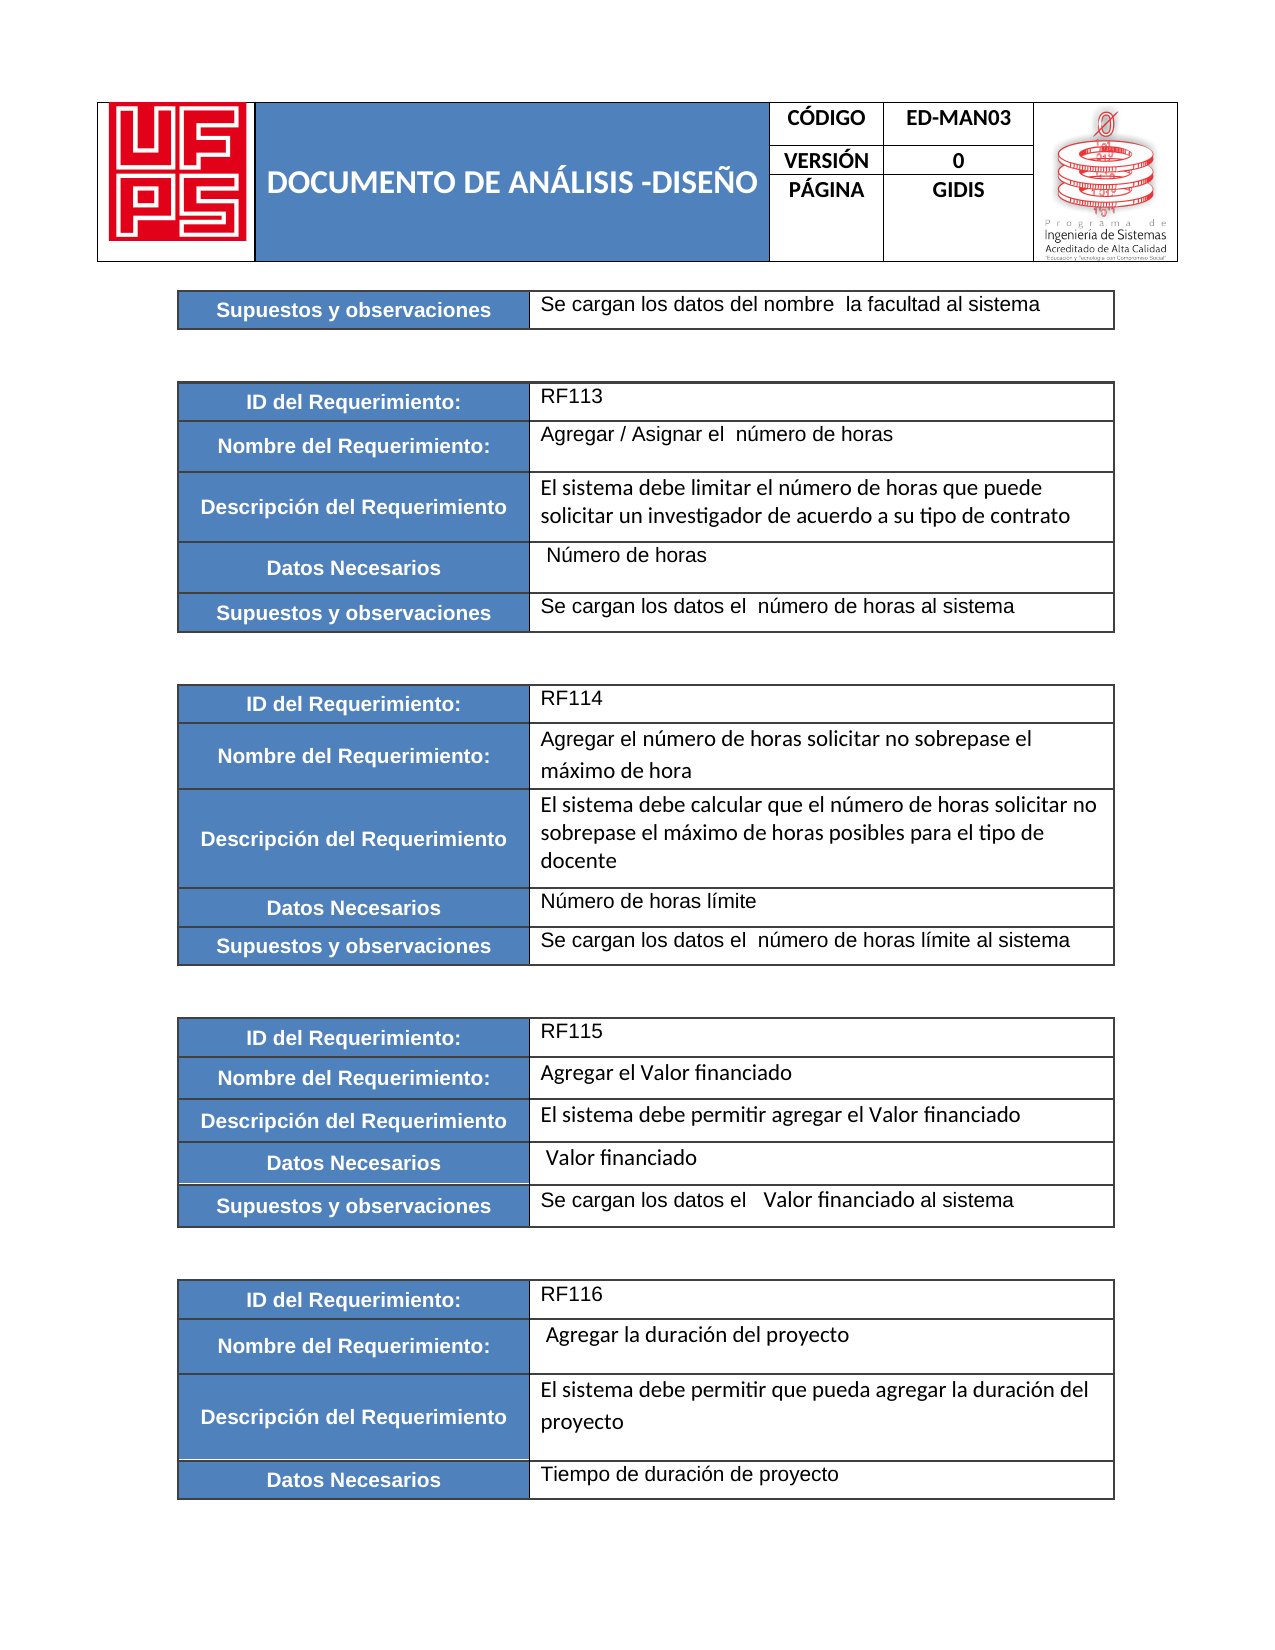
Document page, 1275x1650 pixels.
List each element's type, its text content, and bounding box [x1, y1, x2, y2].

table_cell Supuestos y observaciones [179, 1186, 529, 1226]
table_header RF116 [530, 1281, 1113, 1318]
table_cell Tiempo de duración de proyecto [530, 1462, 1113, 1498]
picture [1045, 102, 1166, 261]
table_cell Nombre del Requerimiento: [179, 724, 529, 788]
table_cell Valor financiado [530, 1143, 1113, 1183]
table_cell Nombre del Requerimiento: [179, 422, 529, 471]
table_header ID del Requerimiento: [179, 686, 529, 722]
table_cell Supuestos y observaciones [179, 292, 529, 328]
table_cell Agregar el número de horas solicitar no sobrepase el máximo de hora [530, 724, 1113, 788]
table_cell Descripción del Requerimiento [179, 1100, 529, 1141]
table_cell Se cargan los datos del nombre la facultad al sistema [530, 292, 1113, 328]
table_cell Se cargan los datos el Valor financiado al sistema [530, 1186, 1113, 1226]
table_cell Descripción del Requerimiento [179, 473, 529, 541]
table_cell Datos Necesarios [179, 543, 529, 592]
table_cell El sistema debe limitar el número de horas que puede solicitar un investigador de acuerdo a su tipo de contrato [530, 473, 1113, 541]
table_header ID del Requerimiento: [179, 1281, 529, 1318]
table_cell Número de horas límite [530, 889, 1113, 926]
table_cell Supuestos y observaciones [179, 594, 529, 631]
table_header ID del Requerimiento: [179, 384, 529, 420]
table_cell Datos Necesarios [179, 889, 529, 926]
table_cell Agregar / Asignar el número de horas [530, 422, 1113, 471]
table_cell Datos Necesarios [179, 1143, 529, 1183]
table_cell Se cargan los datos el número de horas al sistema [530, 594, 1113, 631]
table_cell Datos Necesarios [179, 1462, 529, 1498]
table_cell El sistema debe permitir agregar el Valor financiado [530, 1100, 1113, 1141]
table_header ID del Requerimiento: [179, 1019, 529, 1056]
table_cell Nombre del Requerimiento: [179, 1058, 529, 1098]
table_cell Nombre del Requerimiento: [179, 1320, 529, 1373]
table_header RF113 [530, 384, 1113, 420]
table_cell Supuestos y observaciones [179, 928, 529, 964]
table_cell Se cargan los datos el número de horas límite al sistema [530, 928, 1113, 964]
table_cell El sistema debe calcular que el número de horas solicitar no sobrepase el máximo de horas posibles para el tipo de docente [530, 790, 1113, 887]
table_cell Descripción del Requerimiento [179, 790, 529, 887]
picture [108, 102, 247, 241]
table_cell Descripción del Requerimiento [179, 1375, 529, 1459]
table_cell Agregar la duración del proyecto [530, 1320, 1113, 1373]
table_header RF115 [530, 1019, 1113, 1056]
table_cell El sistema debe permitir que pueda agregar la duración del proyecto [530, 1375, 1113, 1459]
table_header RF114 [530, 686, 1113, 722]
table_cell Número de horas [530, 543, 1113, 592]
table_cell Agregar el Valor financiado [530, 1058, 1113, 1098]
